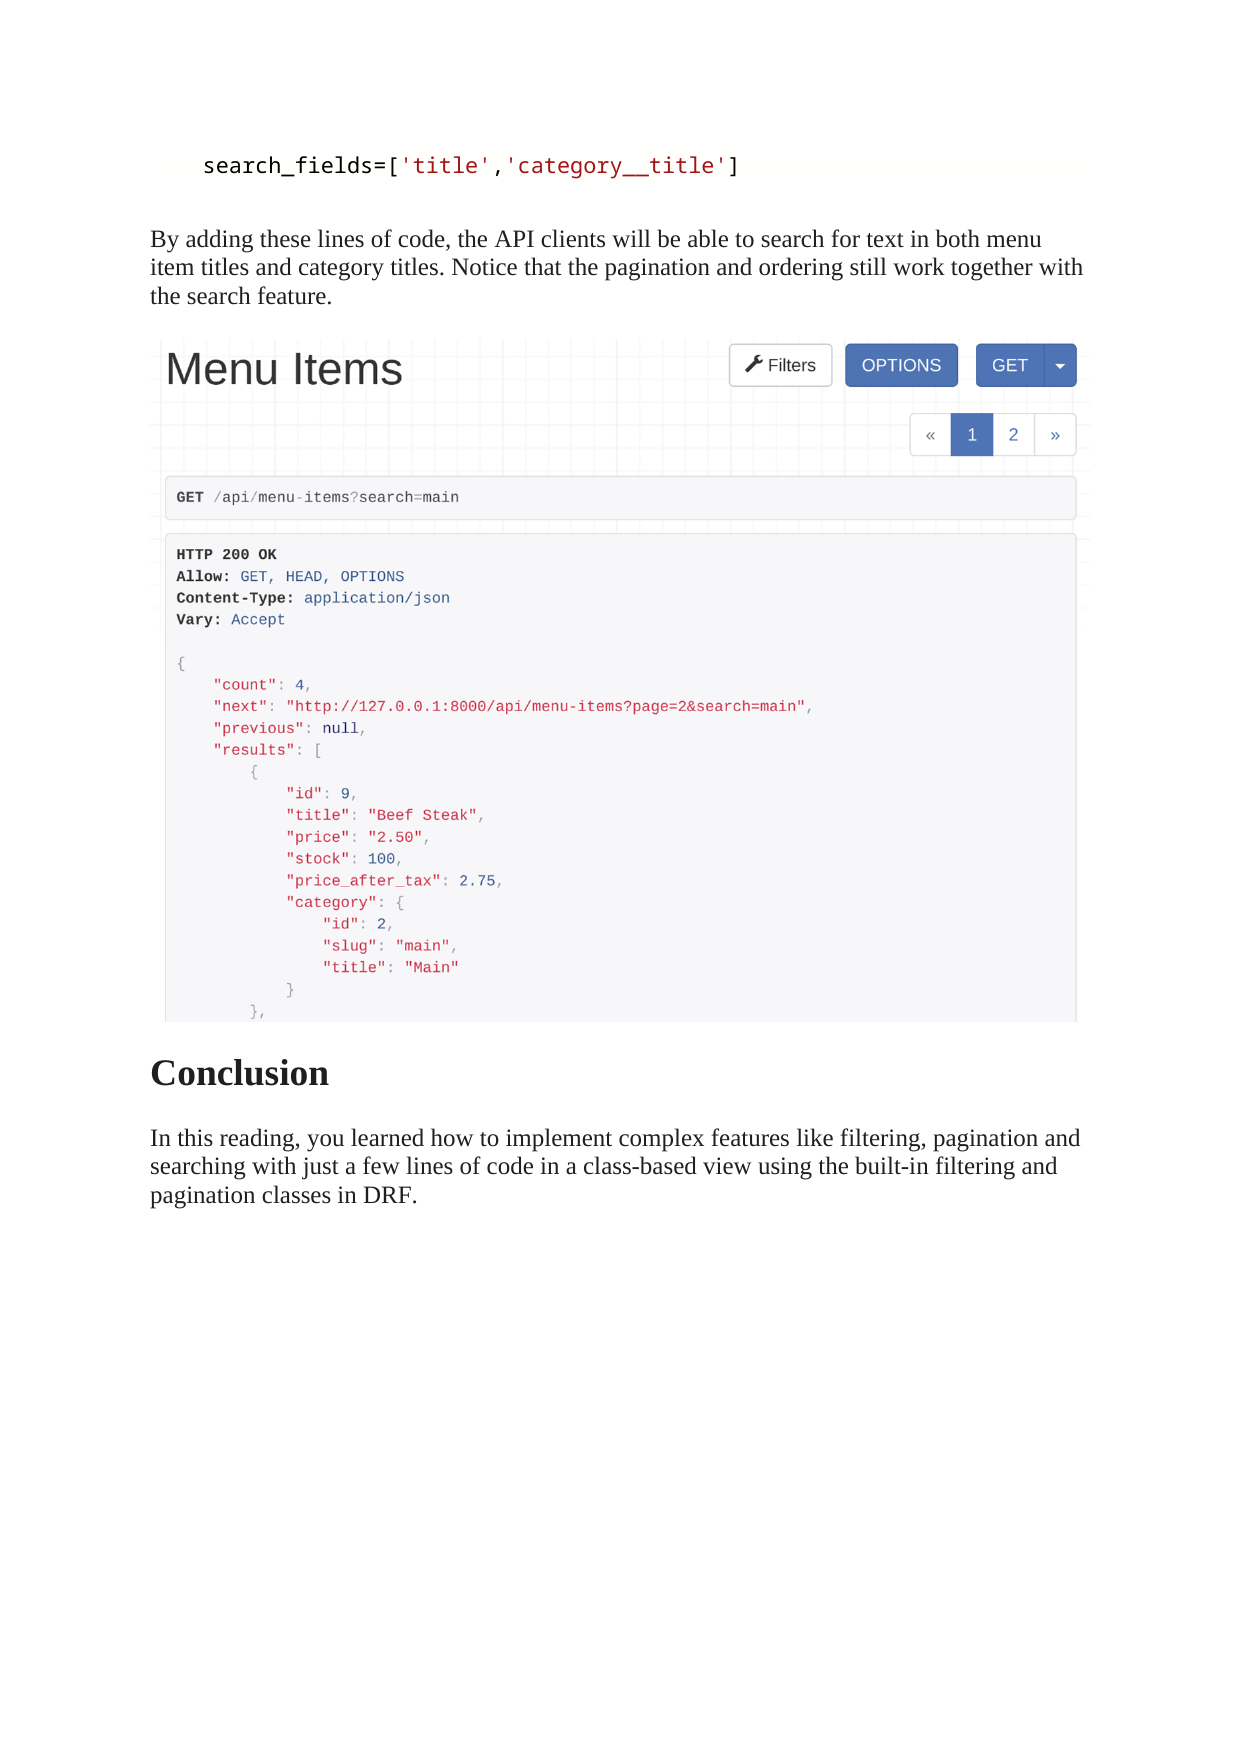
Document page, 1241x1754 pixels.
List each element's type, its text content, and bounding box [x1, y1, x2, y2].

text search_fields=['title','category__title'] [150, 150, 1090, 180]
picture [150, 339, 1091, 1022]
text Conclusion [150, 1050, 1090, 1093]
text By adding these lines of code, the API clients will be able to search for text in both menu item titles and category titles. Notice that the pagination and ordering still work together with the search feature. [150, 224, 1090, 310]
text In this reading, you learned how to implement complex features like filtering, pagination and searching with just a few lines of code in a class-based view using the built-in filtering and pagination classes in DRF. [150, 1123, 1090, 1209]
